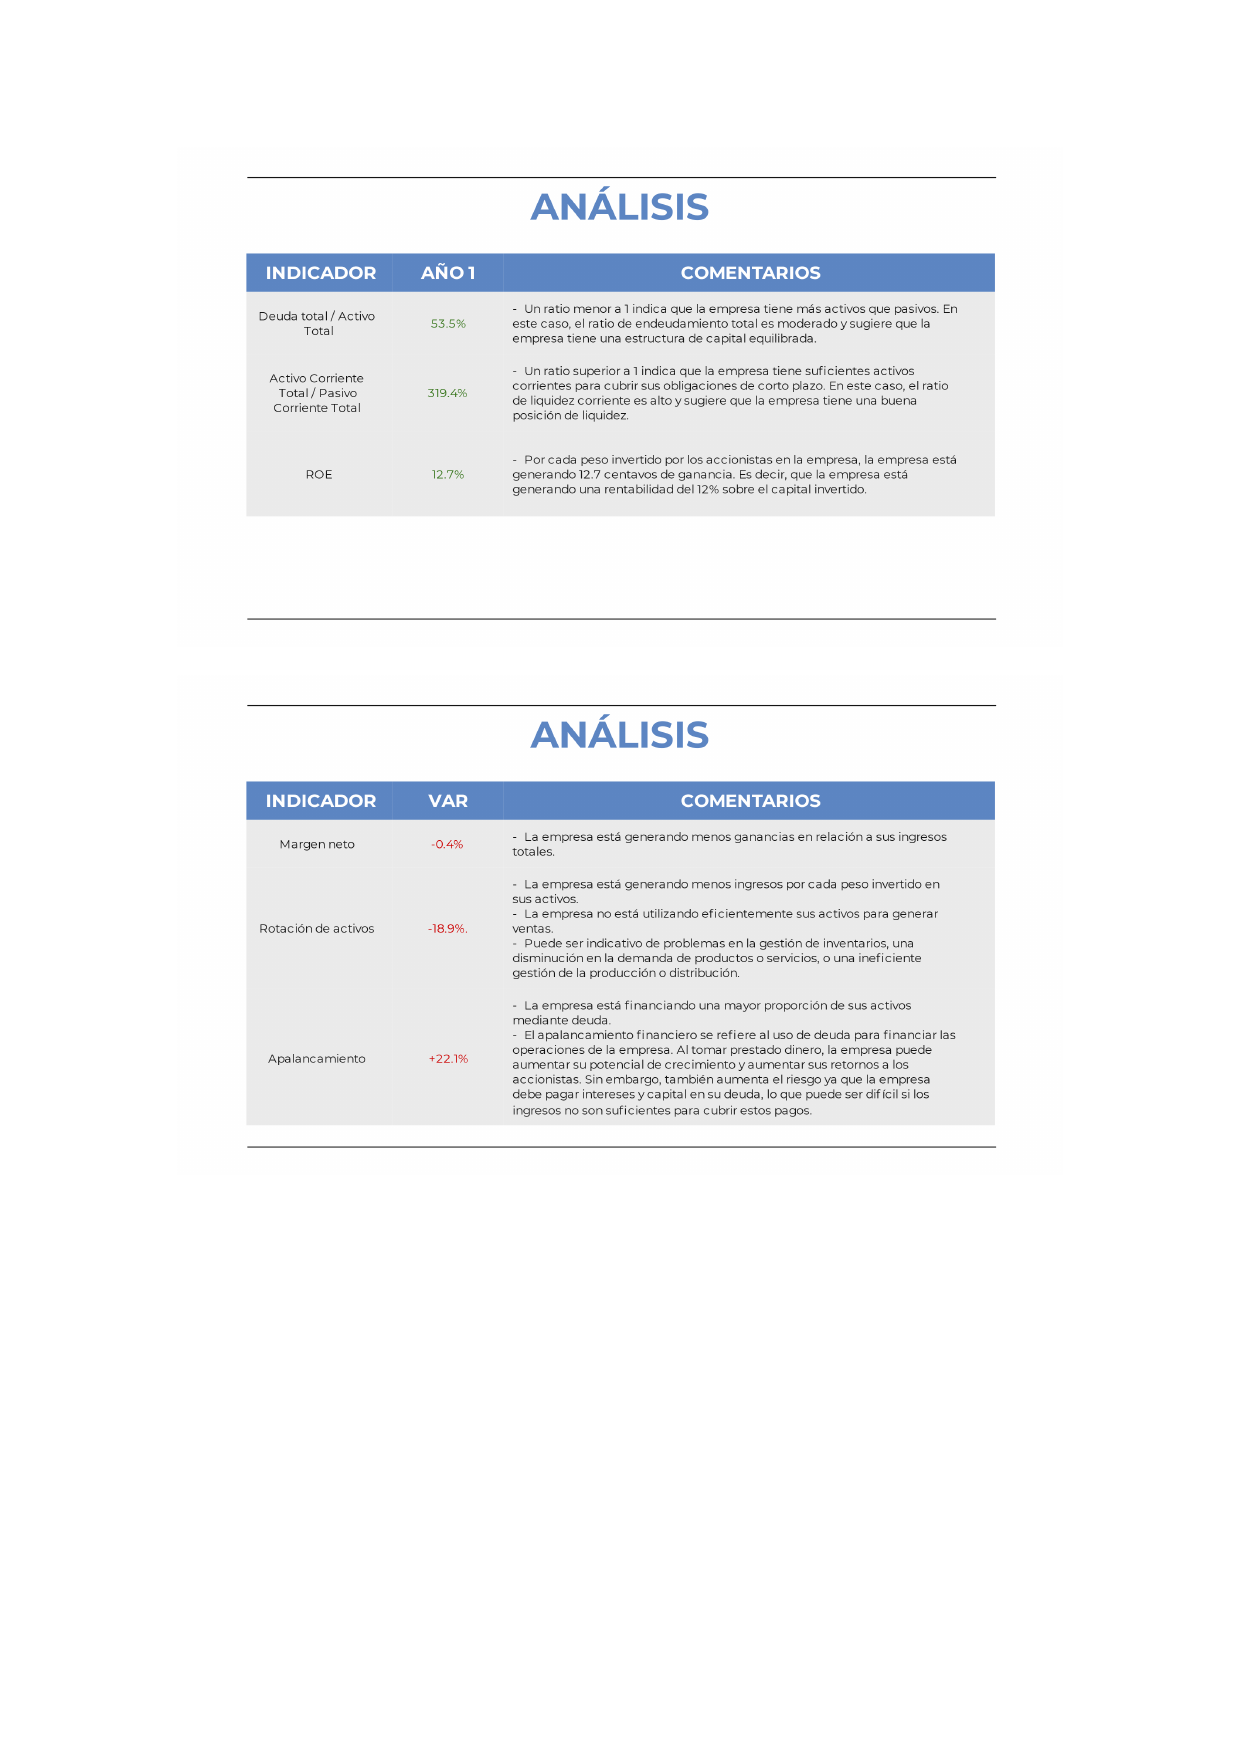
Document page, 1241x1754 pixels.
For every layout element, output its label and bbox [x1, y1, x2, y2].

picture [177, 675, 1063, 1175]
picture [177, 147, 1063, 647]
